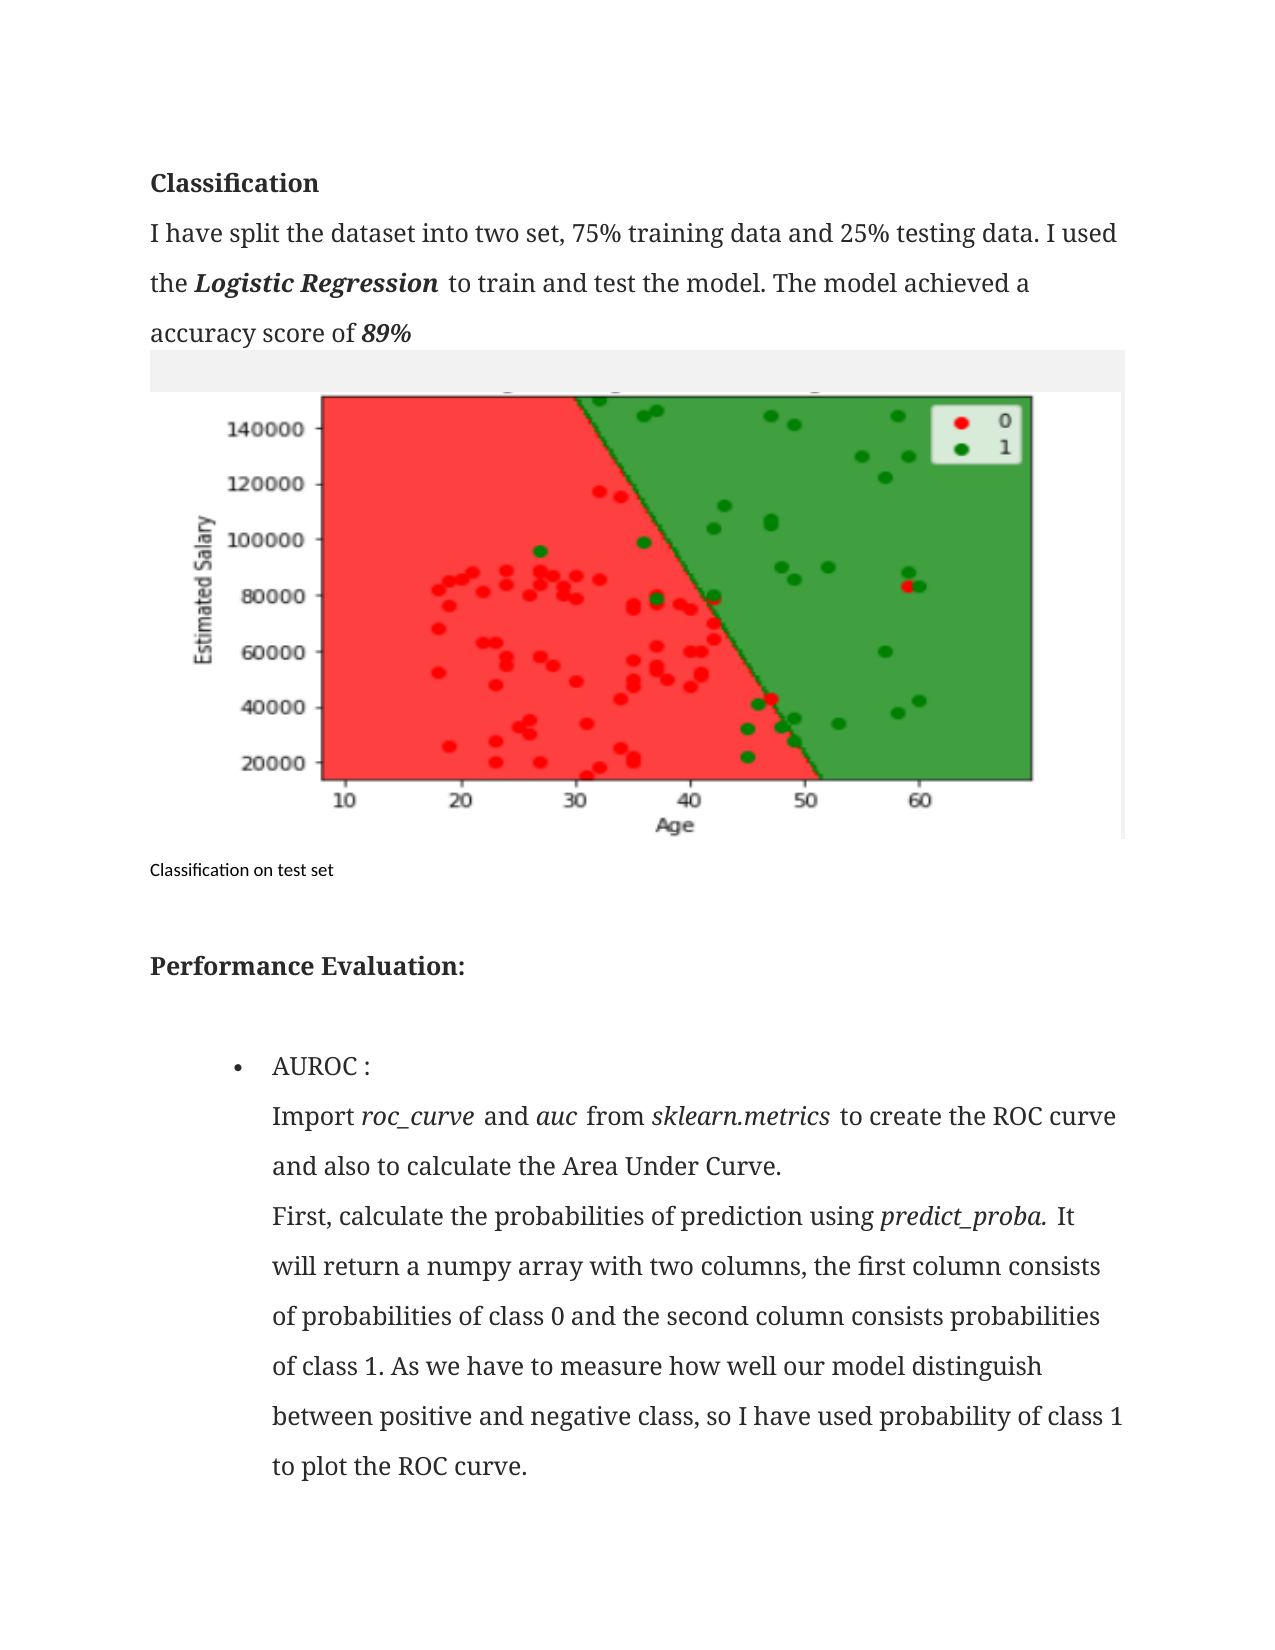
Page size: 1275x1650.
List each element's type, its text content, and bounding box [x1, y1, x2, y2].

text Classification on test set [150, 858, 1125, 881]
picture [150, 392, 1121, 840]
text Classification I have split the dataset into two set, 75% training data and 25% testing data. I used the Logistic Regression to train and test the model. The model achieved a accuracy score of 89% [150, 150, 1125, 350]
list AUROC : Import roc_curve and auc from sklearn.metrics to create the ROC curve and also to calculate the Area Under Curve. First, calculate the probabilities of prediction using predict_proba. It will return a numpy array with two columns, the first column consists of probabilities of class 0 and the second column consists probabilities of class 1. As we have to measure how well our model distinguish between positive and negative class, so I have used probability of class 1 to plot the ROC curve. [234, 1033, 1125, 1483]
text Performance Evaluation: [150, 933, 1125, 983]
